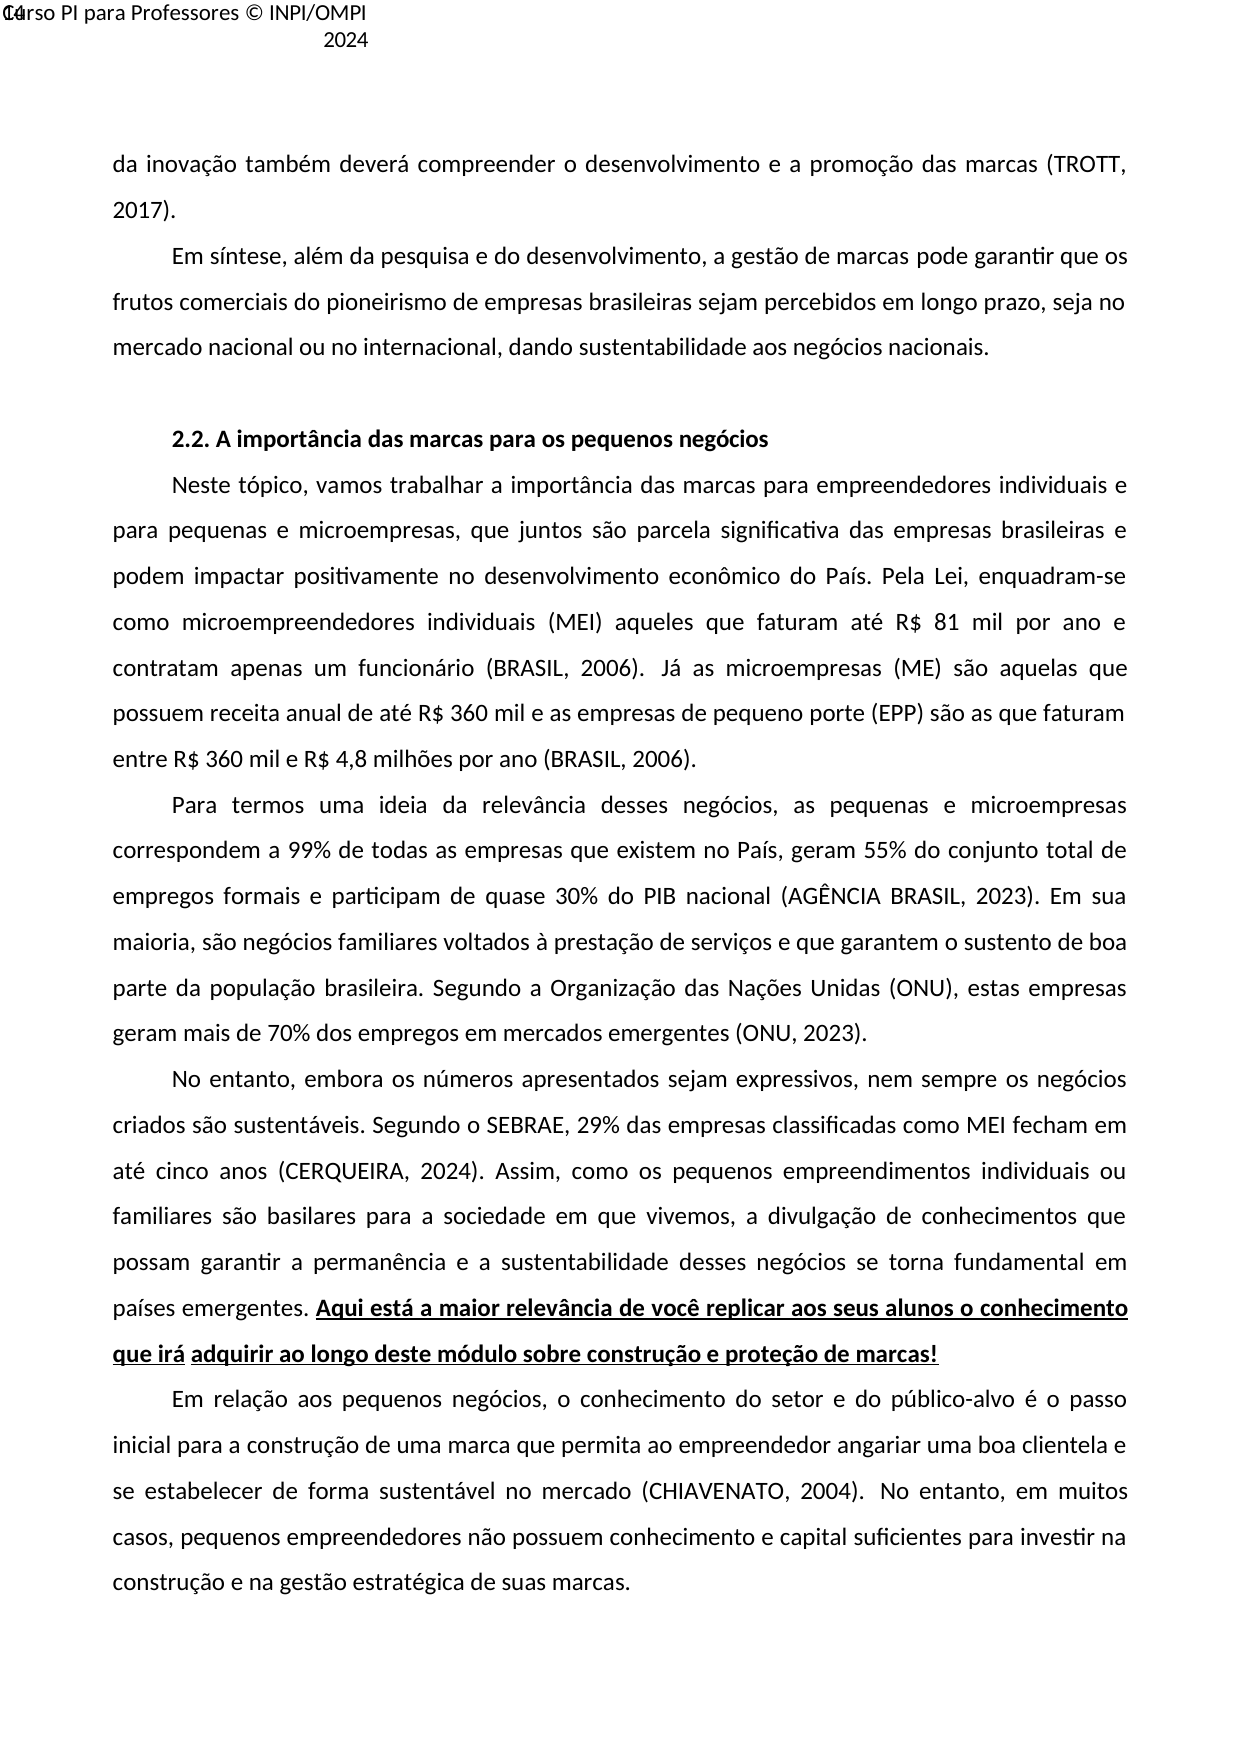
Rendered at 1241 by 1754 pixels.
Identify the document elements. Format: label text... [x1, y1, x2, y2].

subtitle A importância das marcas para os pequenos negócios [172, 423, 1211, 453]
text da inovação também deverá compreender o desenvolvimento e a promoção das marcas (TROTT, 2017). [112, 148, 1128, 225]
text Para termos uma ideia da relevância desses negócios, as pequenas e microempresas correspondem a 99% de todas as empresas que existem no País, geram 55% do conjunto total de empregos formais e participam de quase 30% do PIB nacional (AGÊNCIA BRASIL, 2023). Em sua maioria, são negócios familiares voltados à prestação de serviços e que garantem o sustento de boa parte da população brasileira. Segundo a Organização das Nações Unidas (ONU), estas empresas geram mais de 70% dos empregos em mercados emergentes (ONU, 2023). [112, 789, 1128, 1048]
text No entanto, embora os números apresentados sejam expressivos, nem sempre os negócios criados são sustentáveis. Segundo o SEBRAE, 29% das empresas classificadas como MEI fecham em até cinco anos (CERQUEIRA, 2024). Assim, como os pequenos empreendimentos individuais ou familiares são basilares para a sociedade em que vivemos, a divulgação de conhecimentos que possam garantir a permanência e a sustentabilidade desses negócios se torna fundamental em países emergentes. Aqui está a maior relevância de você replicar aos seus alunos o conhecimento que irá adquirir ao longo deste módulo sobre construção e proteção de marcas! [112, 1063, 1128, 1368]
text Neste tópico, vamos trabalhar a importância das marcas para empreendedores individuais e para pequenas e microempresas, que juntos são parcela significativa das empresas brasileiras e podem impactar positivamente no desenvolvimento econômico do País. Pela Lei, enquadram-se como microempreendedores individuais (MEI) aqueles que faturam até R$ 81 mil por ano e contratam apenas um funcionário (BRASIL, 2006). Já as microempresas (ME) são aquelas que possuem receita anual de até R$ 360 mil e as empresas de pequeno porte (EPP) são as que faturam entre R$ 360 mil e R$ 4,8 milhões por ano (BRASIL, 2006). [112, 469, 1128, 774]
text Em relação aos pequenos negócios, o conhecimento do setor e do público-alvo é o passo inicial para a construção de uma marca que permita ao empreendedor angariar uma boa clientela e se estabelecer de forma sustentável no mercado (CHIAVENATO, 2004). No entanto, em muitos casos, pequenos empreendedores não possuem conhecimento e capital suficientes para investir na construção e na gestão estratégica de suas marcas. [112, 1383, 1128, 1597]
text Em síntese, além da pesquisa e do desenvolvimento, a gestão de marcas pode garantir que os frutos comerciais do pioneirismo de empresas brasileiras sejam percebidos em longo prazo, seja no mercado nacional ou no internacional, dando sustentabilidade aos negócios nacionais. [112, 240, 1128, 362]
